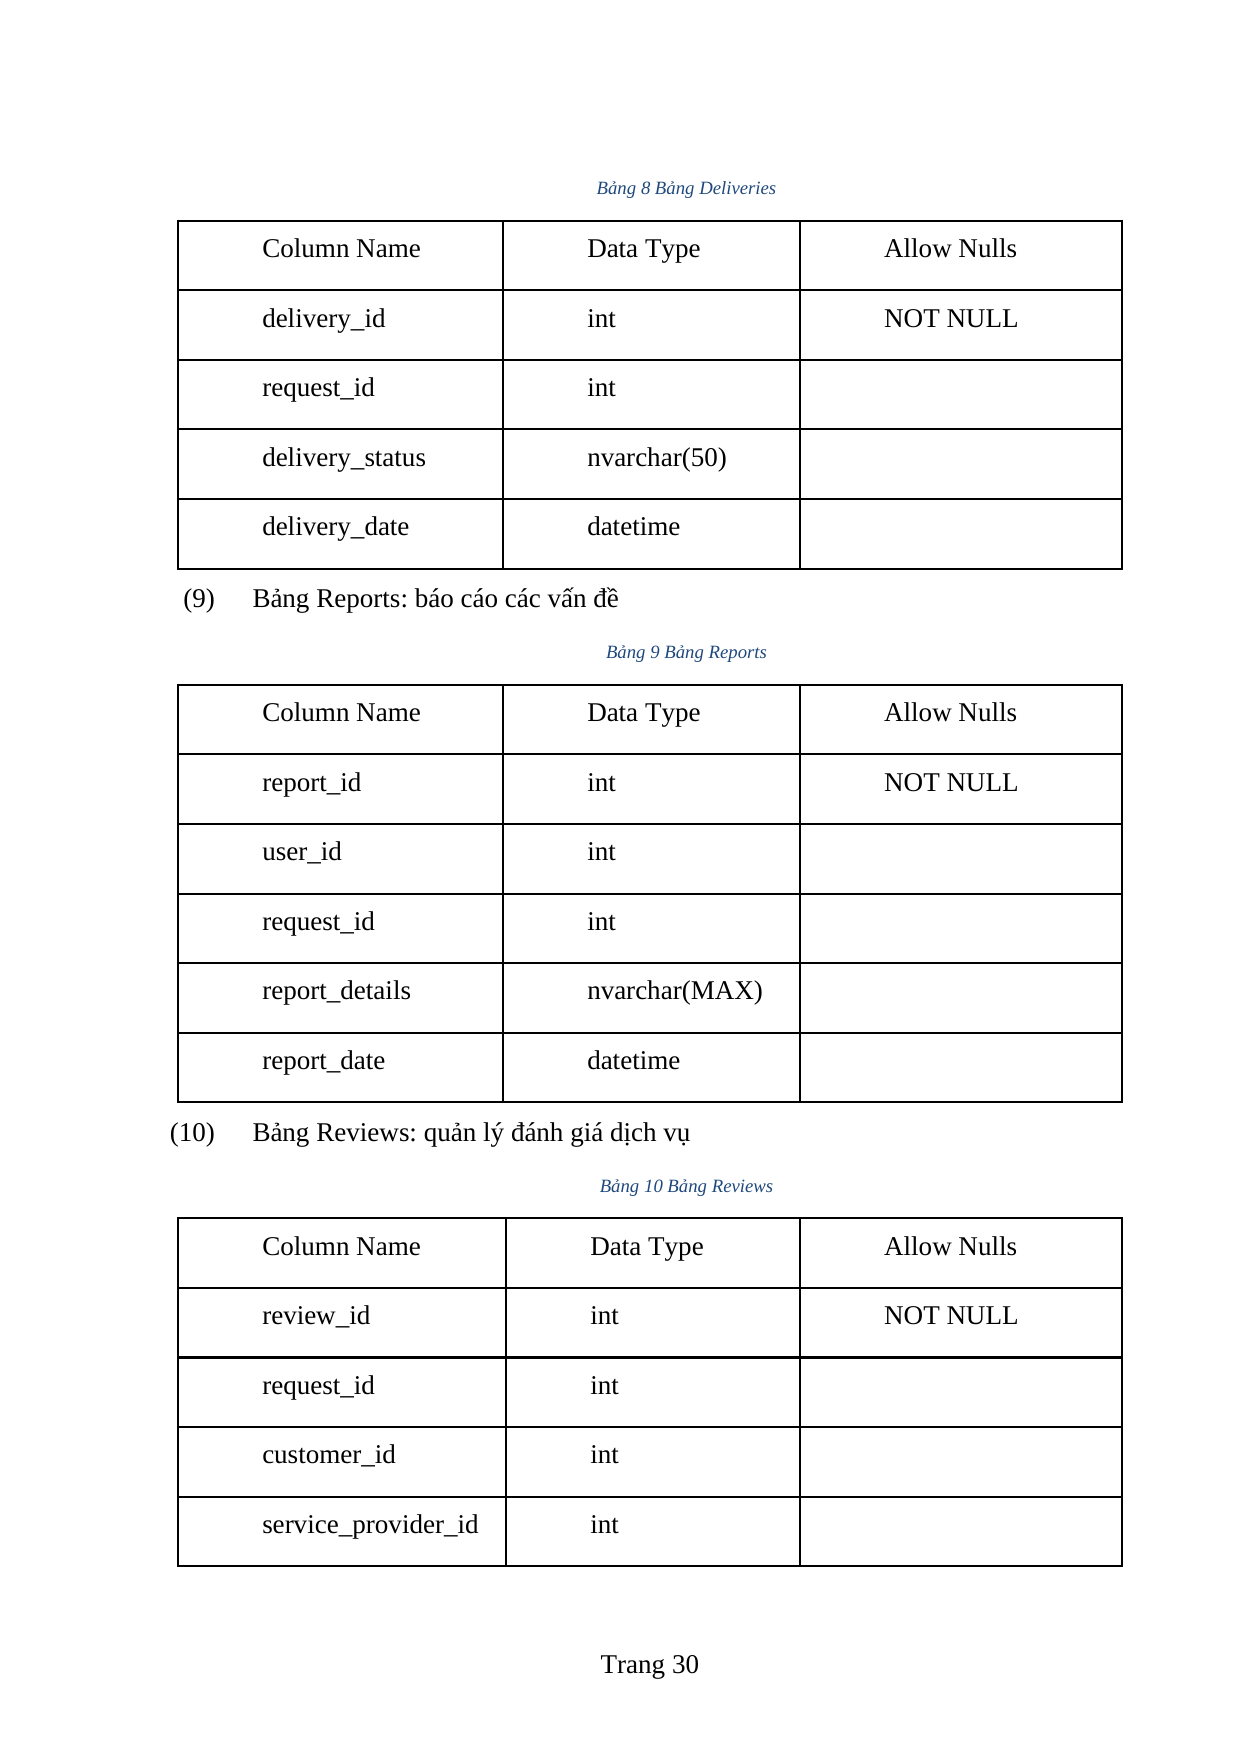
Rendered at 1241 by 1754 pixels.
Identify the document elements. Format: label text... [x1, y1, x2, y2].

table_cell nvarchar(MAX) [504, 964, 799, 1032]
table_cell [801, 1498, 1121, 1565]
table_cell datetime [504, 500, 799, 567]
table_cell user_id [179, 825, 502, 892]
table_cell [801, 361, 1121, 428]
table_cell int [504, 361, 799, 428]
table_cell int [507, 1428, 799, 1496]
table_cell int [504, 825, 799, 892]
table_cell [801, 430, 1121, 498]
table_cell int [504, 755, 799, 823]
table_cell int [507, 1498, 799, 1565]
table_cell [801, 964, 1121, 1032]
table_cell report_details [179, 964, 502, 1032]
table_cell NOT NULL [801, 1289, 1121, 1356]
text Bảng 9 Bảng Reports [177, 641, 1122, 663]
table_cell int [504, 291, 799, 359]
table_cell nvarchar(50) [504, 430, 799, 498]
text Bảng 10 Bảng Reviews [177, 1175, 1122, 1196]
table_header Column Name [179, 222, 502, 289]
table_header Data Type [504, 686, 799, 753]
table_cell int [504, 895, 799, 962]
table_cell [801, 825, 1121, 892]
table_header Column Name [179, 686, 502, 753]
table_cell int [507, 1359, 799, 1426]
table_cell report_date [179, 1034, 502, 1101]
table_cell [801, 1428, 1121, 1496]
table_header Data Type [504, 222, 799, 289]
table_header Allow Nulls [801, 222, 1121, 289]
table_cell request_id [179, 895, 502, 962]
table_cell datetime [504, 1034, 799, 1101]
table_cell NOT NULL [801, 755, 1121, 823]
table_cell [801, 500, 1121, 567]
table_cell review_id [179, 1289, 505, 1356]
table_cell request_id [179, 361, 502, 428]
list Bảng Reports: báo cáo các vấn đề [215, 582, 1122, 613]
table_cell delivery_status [179, 430, 502, 498]
table_cell delivery_id [179, 291, 502, 359]
list Bảng Reviews: quản lý đánh giá dịch vụ [215, 1116, 1122, 1147]
table_cell delivery_date [179, 500, 502, 567]
table_cell request_id [179, 1359, 505, 1426]
table_cell [801, 895, 1121, 962]
table_cell int [507, 1289, 799, 1356]
table_header Data Type [507, 1219, 799, 1287]
table_cell report_id [179, 755, 502, 823]
table_header Column Name [179, 1219, 505, 1287]
text Bảng 8 Bảng Deliveries [177, 177, 1122, 199]
table_header Allow Nulls [801, 686, 1121, 753]
table_cell [801, 1034, 1121, 1101]
table_cell NOT NULL [801, 291, 1121, 359]
table_cell customer_id [179, 1428, 505, 1496]
table_cell service_provider_id [179, 1498, 505, 1565]
table_header Allow Nulls [801, 1219, 1121, 1287]
table_cell [801, 1359, 1121, 1426]
